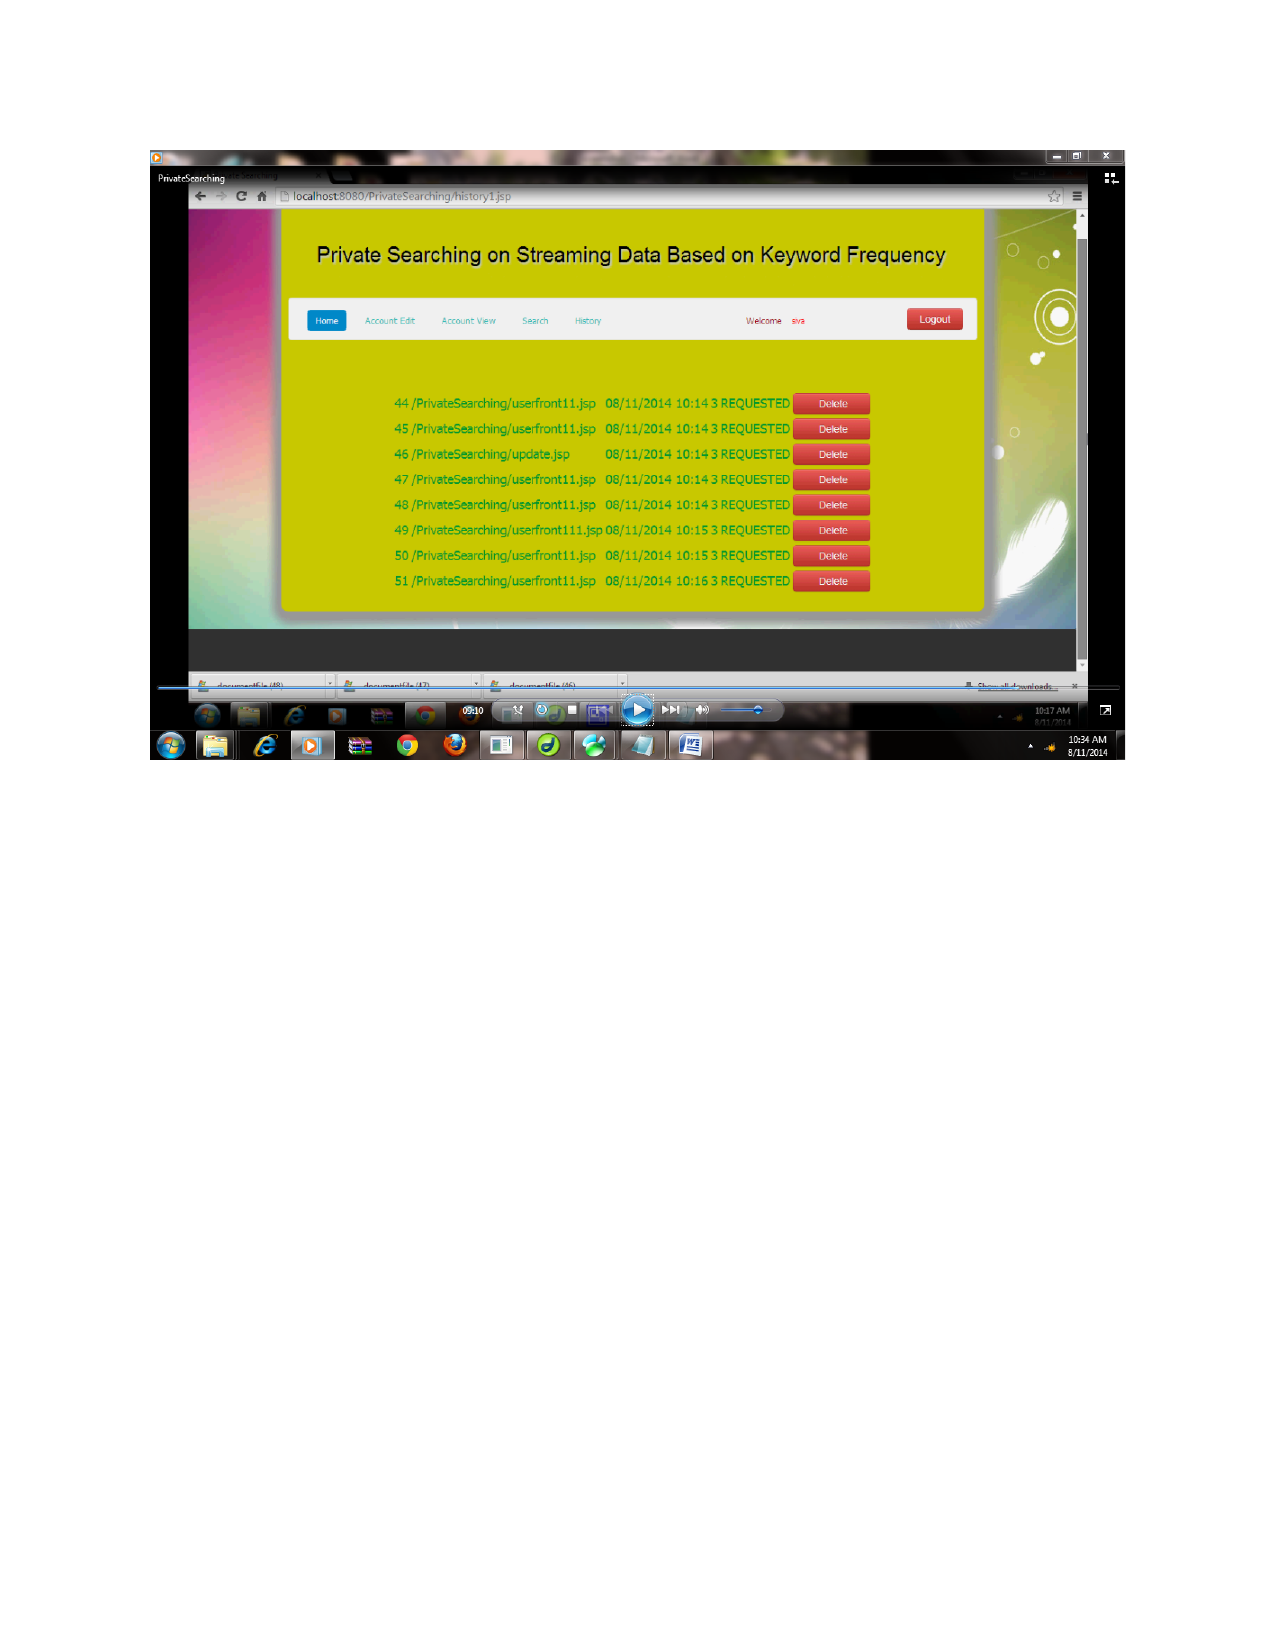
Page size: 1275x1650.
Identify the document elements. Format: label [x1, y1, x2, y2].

picture [150, 150, 1125, 760]
